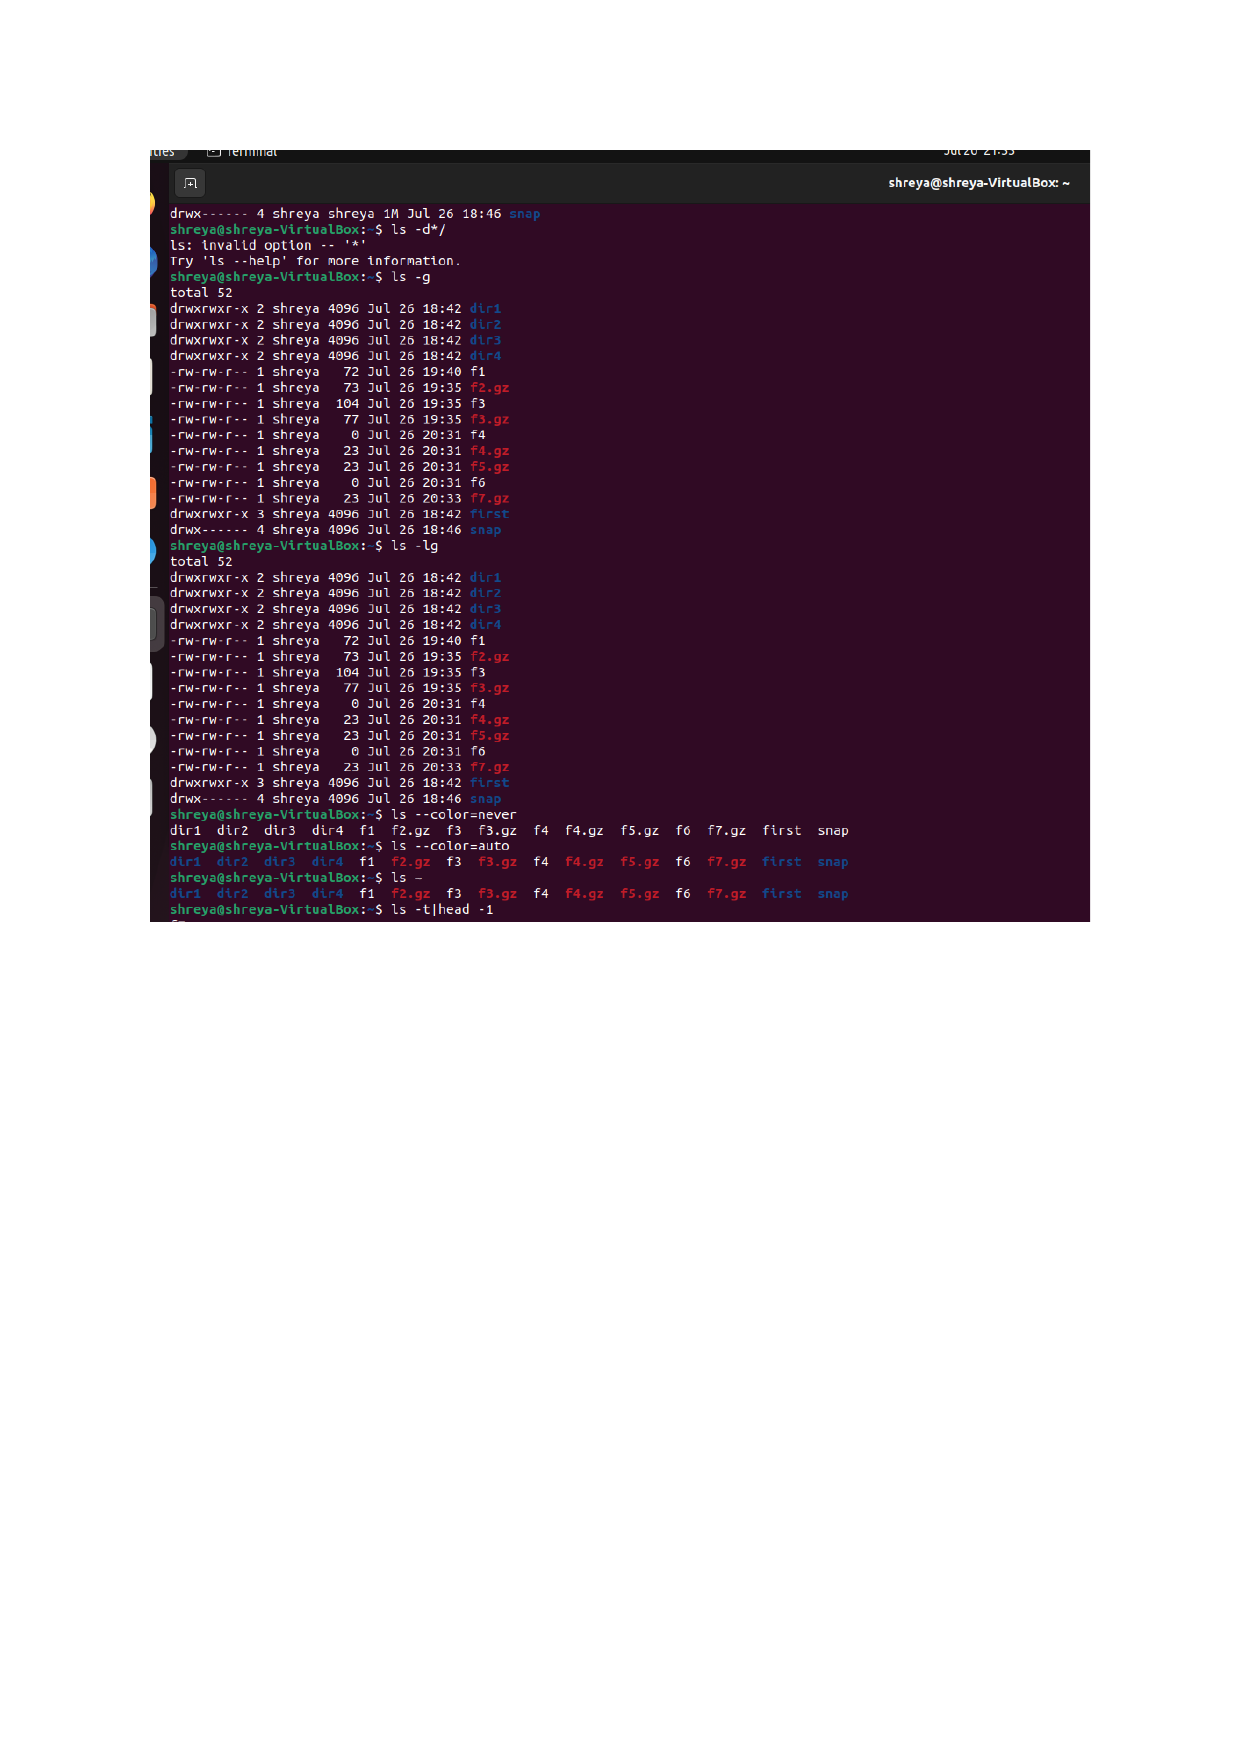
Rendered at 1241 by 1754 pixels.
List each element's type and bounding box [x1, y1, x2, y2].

picture [150, 150, 1091, 922]
